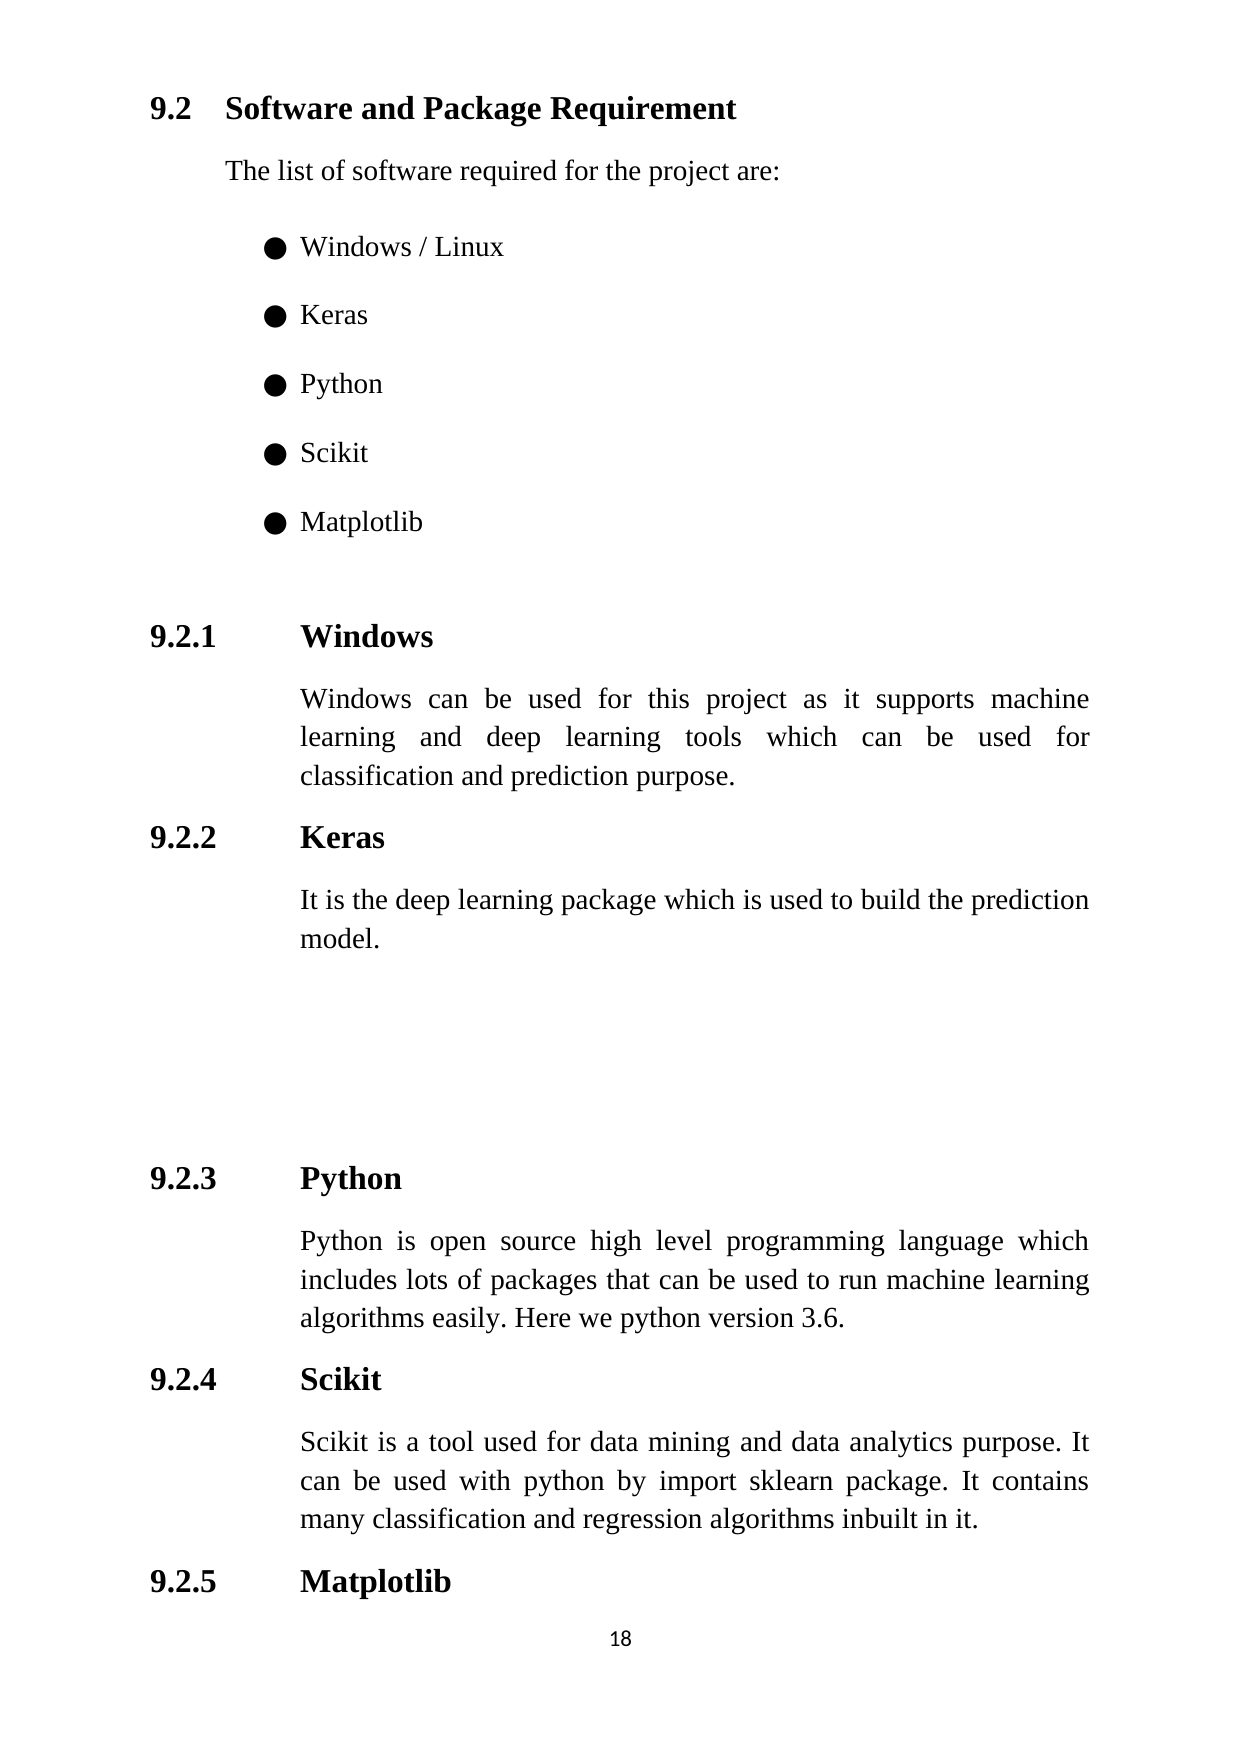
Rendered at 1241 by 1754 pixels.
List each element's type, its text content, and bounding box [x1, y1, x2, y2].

text 9.2.1 Windows [150, 616, 1090, 654]
text It is the deep learning package which is used to build the prediction model. [300, 882, 1090, 954]
list Python [262, 350, 1090, 410]
list Keras [262, 282, 1090, 341]
text 9.2.5 Matplotlib [150, 1561, 1090, 1599]
text 9.2.3 Python [150, 1158, 1090, 1197]
list Matplotlib [262, 488, 1090, 548]
text 9.2 Software and Package Requirement [150, 89, 1090, 127]
text 9.2.4 Scikit [150, 1360, 1090, 1398]
list Windows / Linux [262, 213, 1090, 273]
list Scikit [262, 419, 1090, 479]
text Python is open source high level programming language which includes lots of packages that can be used to run machine learning algorithms easily. Here we python version 3.6. [300, 1223, 1090, 1334]
text Scikit is a tool used for data mining and data analytics purpose. It can be used with python by import sklearn package. It contains many classification and regression algorithms inbuilt in it. [300, 1424, 1090, 1535]
text 9.2.2 Keras [150, 817, 1090, 856]
text The list of software required for the project are: [150, 153, 1090, 187]
text Windows can be used for this project as it supports machine learning and deep learning tools which can be used for classification and prediction purpose. [300, 681, 1090, 792]
